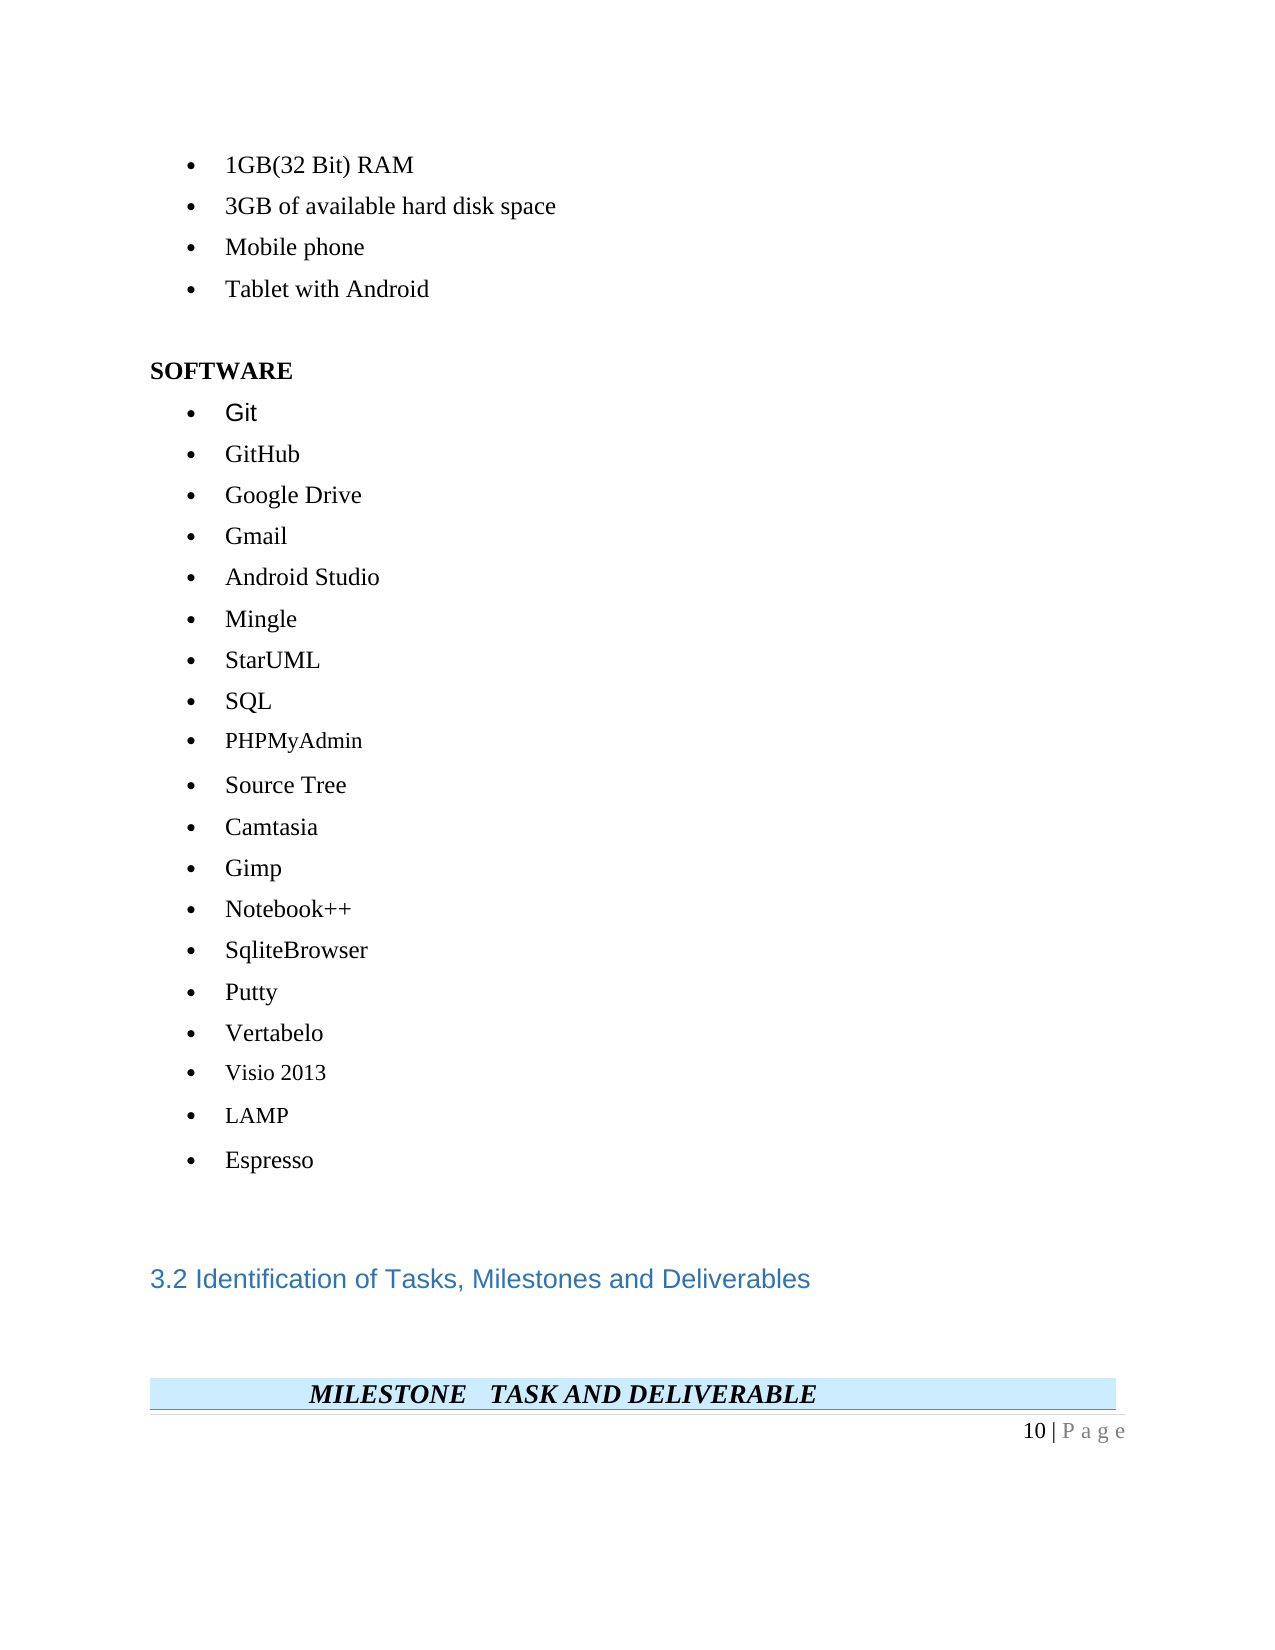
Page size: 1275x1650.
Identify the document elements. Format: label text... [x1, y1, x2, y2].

list Google Drive [187, 480, 1125, 509]
list Git [187, 397, 1125, 426]
list Android Studio [187, 562, 1125, 591]
list Gimp [187, 853, 1125, 882]
list 1GB(32 Bit) RAM [187, 150, 1125, 179]
list Camtasia [187, 812, 1125, 841]
subtitle 3.2 Identification of Tasks, Milestones and Deliverables [150, 1263, 1125, 1294]
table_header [478, 1378, 1116, 1409]
list SQL [187, 686, 1125, 715]
list Source Tree [187, 771, 1125, 799]
list Vertabelo [187, 1018, 1125, 1047]
list Visio 2013 [187, 1059, 1125, 1086]
list Putty [187, 977, 1125, 1006]
list LAMP [187, 1102, 1125, 1129]
list GitHub [187, 439, 1125, 467]
list StarUML [187, 645, 1125, 674]
list Mobile phone [187, 232, 1125, 261]
list Gmail [187, 521, 1125, 550]
list Espresso [187, 1145, 1125, 1174]
list Notebook++ [187, 894, 1125, 923]
list PHPMyAdmin [187, 727, 1125, 754]
list 3GB of available hard disk space [187, 191, 1125, 220]
list Mingle [187, 604, 1125, 632]
list SqliteBrowser [187, 936, 1125, 964]
list Tablet with Android [187, 274, 1125, 302]
text SOFTWARE [150, 356, 1125, 385]
table_header MILESTONE [150, 1378, 478, 1409]
